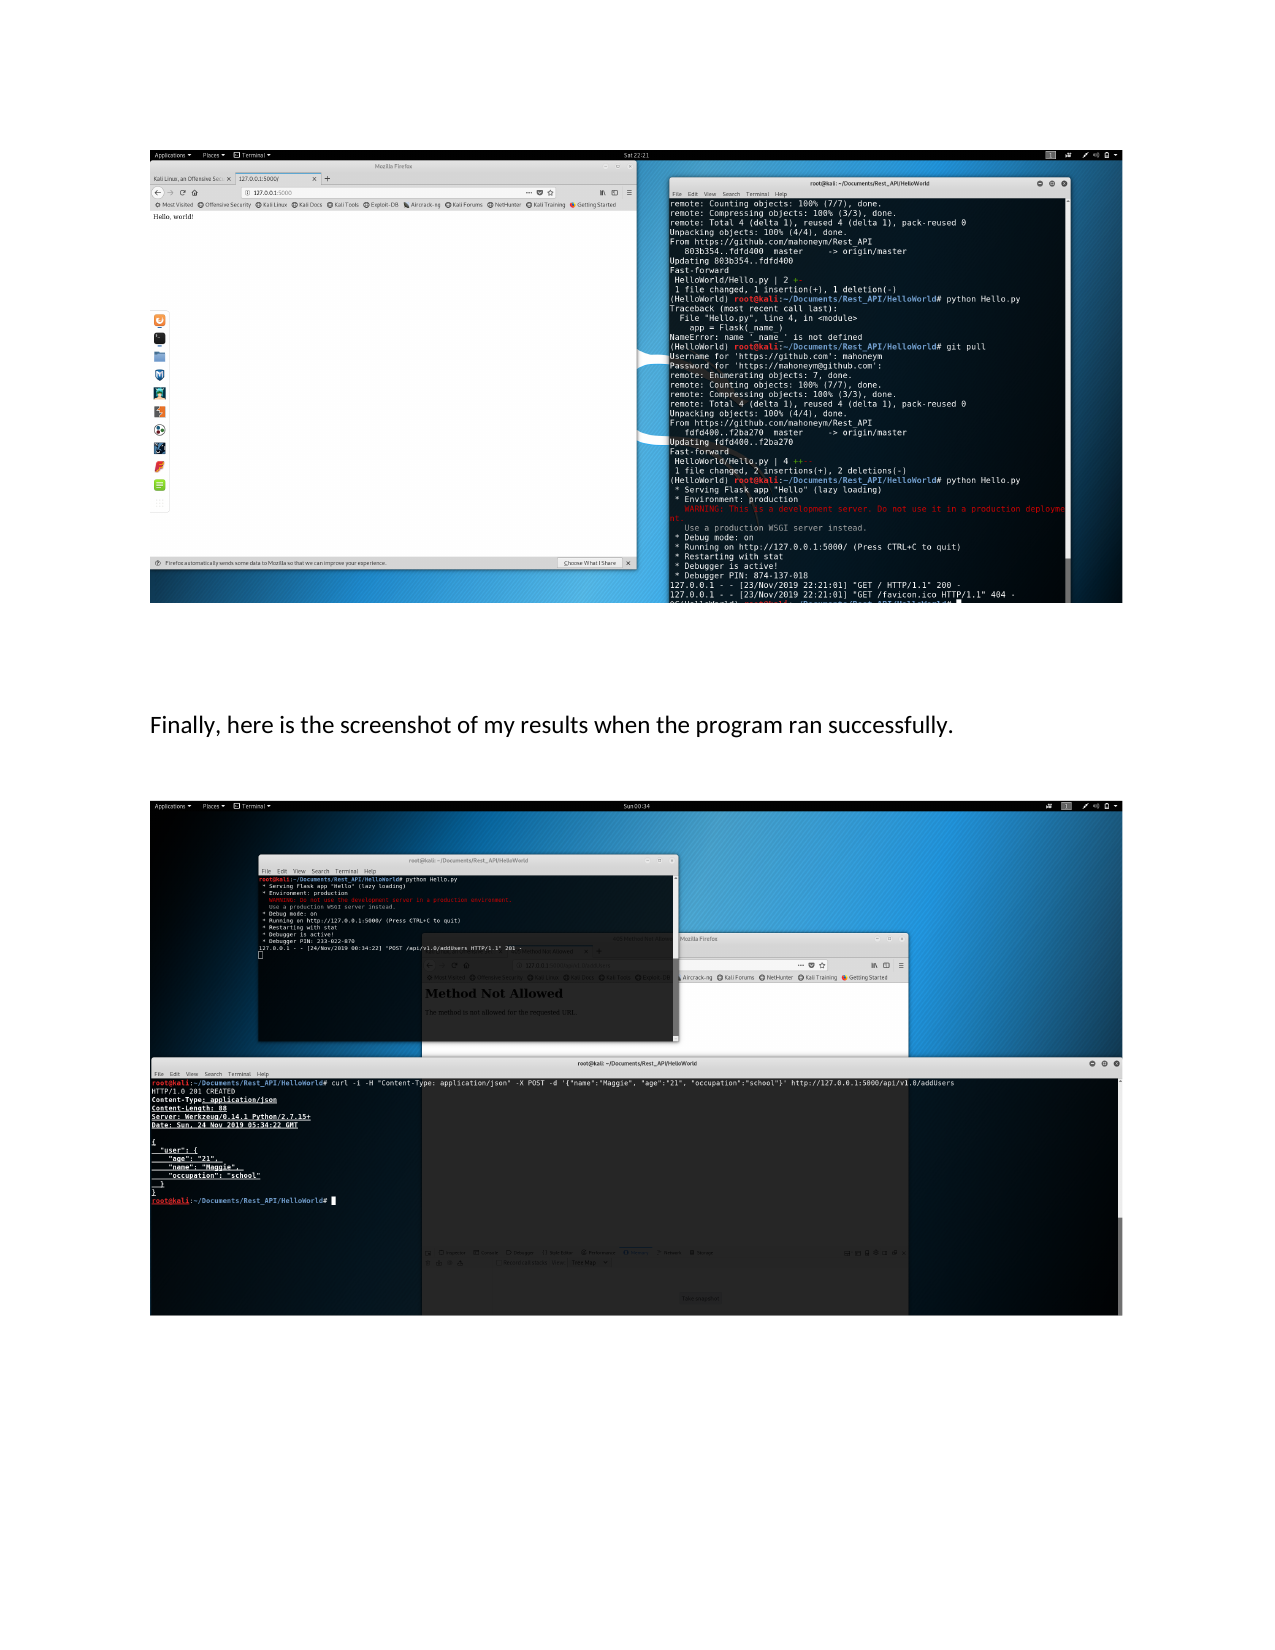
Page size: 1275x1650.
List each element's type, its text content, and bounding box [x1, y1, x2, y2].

text Finally, here is the screenshot of my results when the program ran successfully. [150, 709, 1125, 740]
picture [150, 150, 1123, 603]
picture [150, 800, 1123, 1316]
